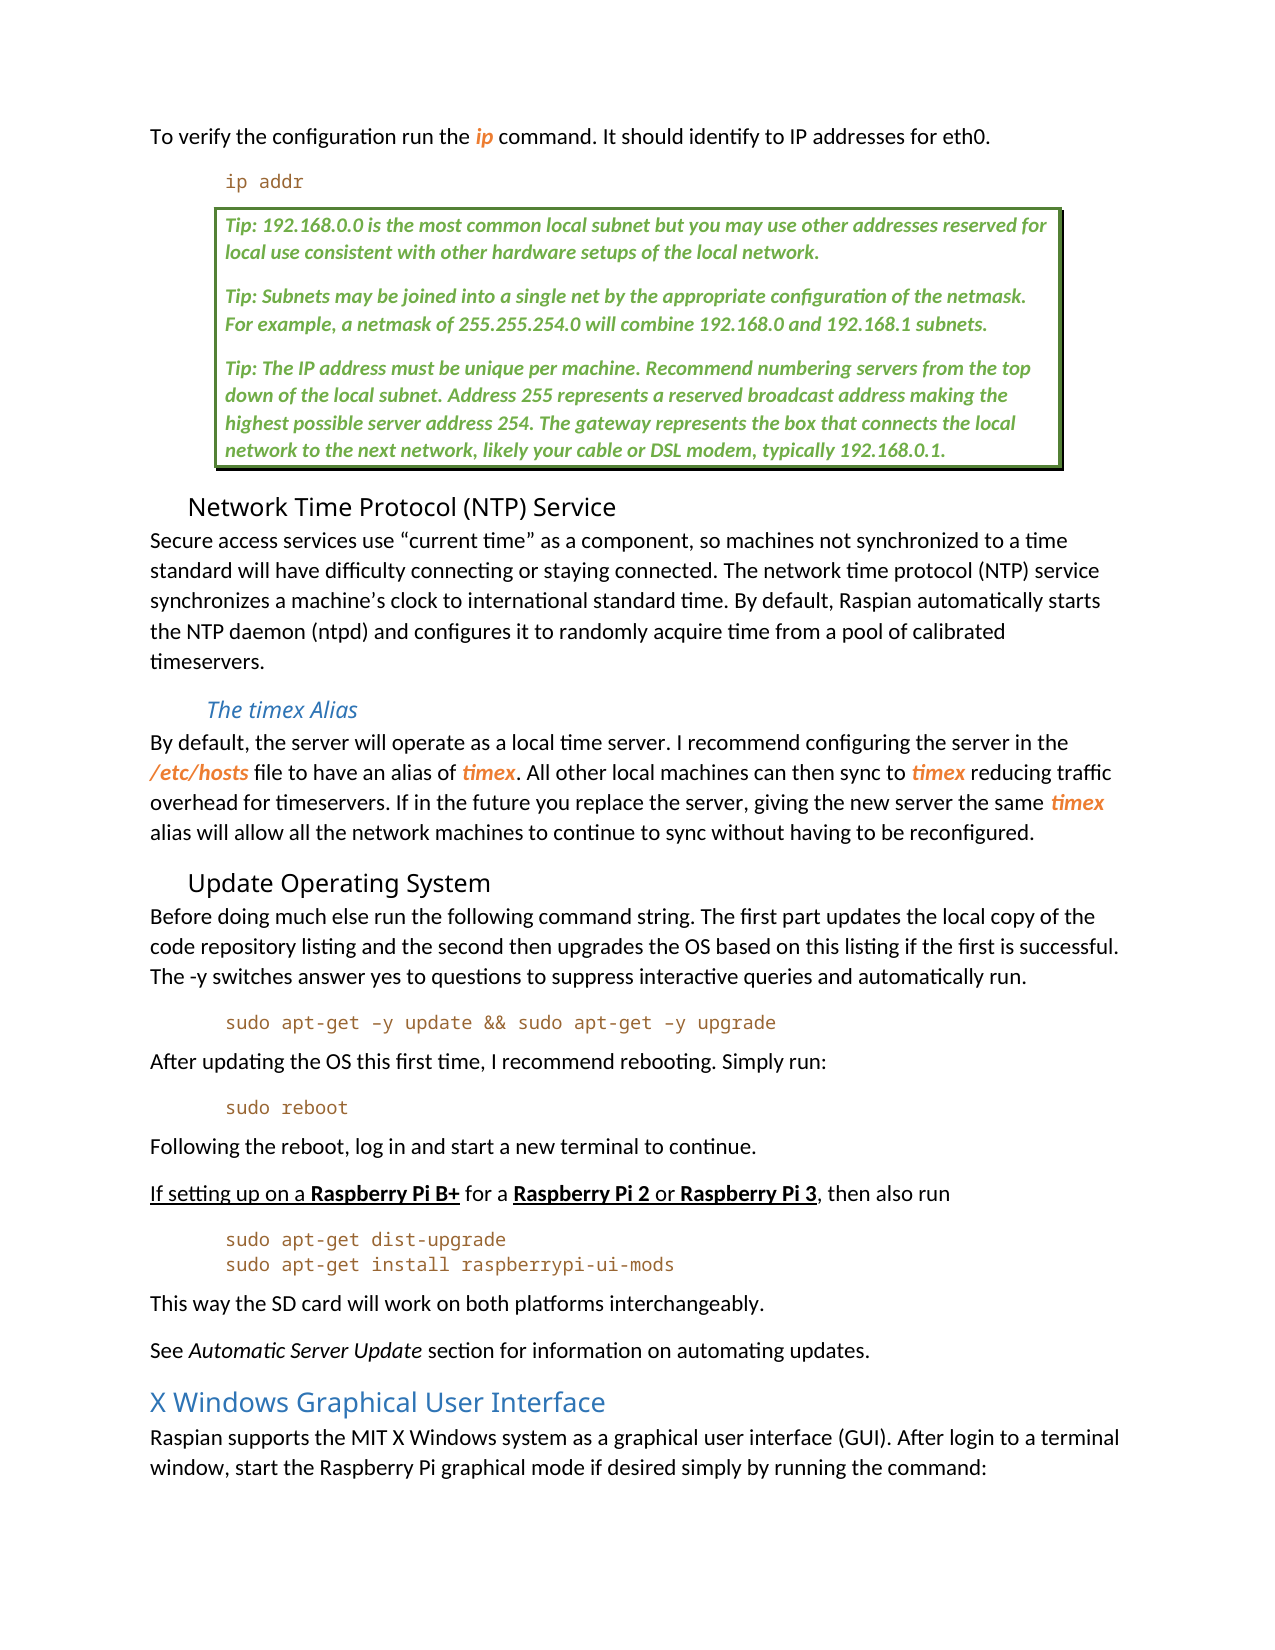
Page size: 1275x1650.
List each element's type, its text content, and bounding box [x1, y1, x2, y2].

text sudo apt-get dist-upgrade [225, 1226, 1125, 1251]
text Following the reboot, log in and start a new terminal to continue. [150, 1132, 1125, 1160]
text Before doing much else run the following command string. The first part updates the local copy of the code repository listing and the second then upgrades the OS based on this listing if the first is successful. The -y switches answer yes to questions to suppress interactive queries and automatically run. [150, 902, 1125, 990]
text This way the SD card will work on both platforms interchangeably. [150, 1289, 1125, 1317]
subtitle Update Operating System [187, 865, 1125, 899]
text Tip: 192.168.0.0 is the most common local subnet but you may use other addresses reserved for local use consistent with other hardware setups of the local network. [217, 210, 1058, 265]
text sudo reboot [225, 1094, 1125, 1120]
text ip addr [225, 169, 1125, 194]
subtitle Network Time Protocol (NTP) Service [187, 489, 1125, 523]
text If setting up on a Raspberry Pi B+ for a Raspberry Pi 2 or Raspberry Pi 3, then also run [150, 1179, 1125, 1207]
text sudo apt-get –y update && sudo apt-get –y upgrade [225, 1009, 1125, 1035]
text Tip: The IP address must be unique per machine. Recommend numbering servers from the top down of the local subnet. Address 255 represents a reserved broadcast address making the highest possible server address 254. The gateway represents the box that connects the local network to the next network, likely your cable or DSL modem, typically 192.168.0.1. [217, 350, 1058, 465]
text sudo apt-get install raspberrypi-ui-mods [225, 1251, 1125, 1277]
text By default, the server will operate as a local time server. I recommend configuring the server in the /etc/hosts file to have an alias of timex. All other local machines can then sync to timex reducing traffic overhead for timeservers. If in the future you replace the server, giving the new server the same timex alias will allow all the network machines to continue to sync without having to be reconfigured. [150, 728, 1125, 846]
text To verify the configuration run the ip command. It should identify to IP addresses for eth0. [150, 122, 1125, 150]
text See Automatic Server Update section for information on automating updates. [150, 1336, 1125, 1364]
text Raspian supports the MIT X Windows system as a graphical user interface (GUI). After login to a terminal window, start the Raspberry Pi graphical mode if desired simply by running the command: [150, 1423, 1125, 1481]
text Secure access services use “current time” as a component, so machines not synchronized to a time standard will have difficulty connecting or staying connected. The network time protocol (NTP) service synchronizes a machine’s clock to international standard time. By default, Raspian automatically starts the NTP daemon (ntpd) and configures it to randomly acquire time from a pool of calibrated timeservers. [150, 526, 1125, 675]
subtitle The timex Alias [206, 694, 1125, 725]
text Tip: Subnets may be joined into a single net by the appropriate configuration of the netmask. For example, a netmask of 255.255.254.0 will combine 192.168.0 and 192.168.1 subnets. [217, 278, 1058, 336]
subtitle X Windows Graphical User Interface [150, 1383, 1125, 1420]
text After updating the OS this first time, I recommend rebooting. Simply run: [150, 1047, 1125, 1075]
